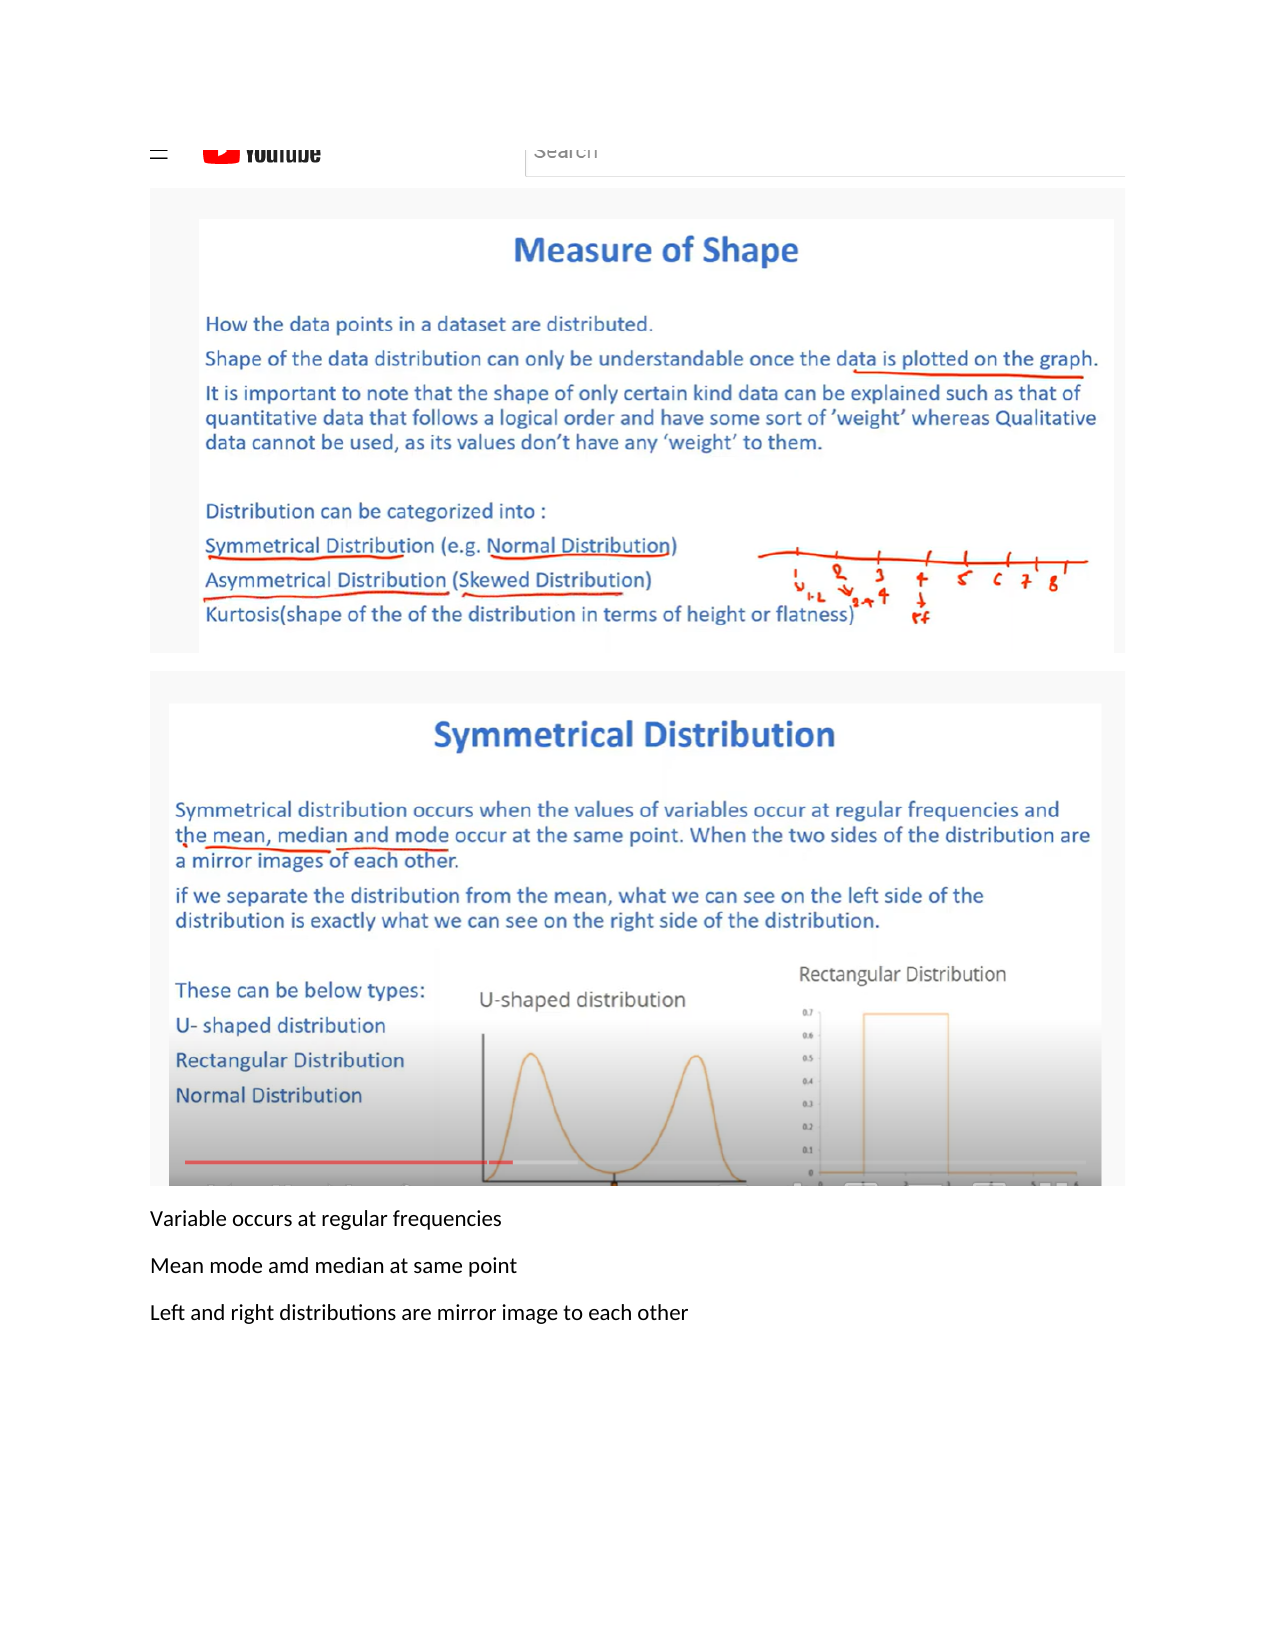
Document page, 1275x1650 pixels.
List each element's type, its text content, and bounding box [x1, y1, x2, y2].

text Left and right distributions are mirror image to each other [150, 1298, 1125, 1326]
picture [150, 150, 1125, 653]
picture [150, 671, 1125, 1186]
text Mean mode amd median at same point [150, 1251, 1125, 1279]
text Variable occurs at regular frequencies [150, 1204, 1125, 1233]
